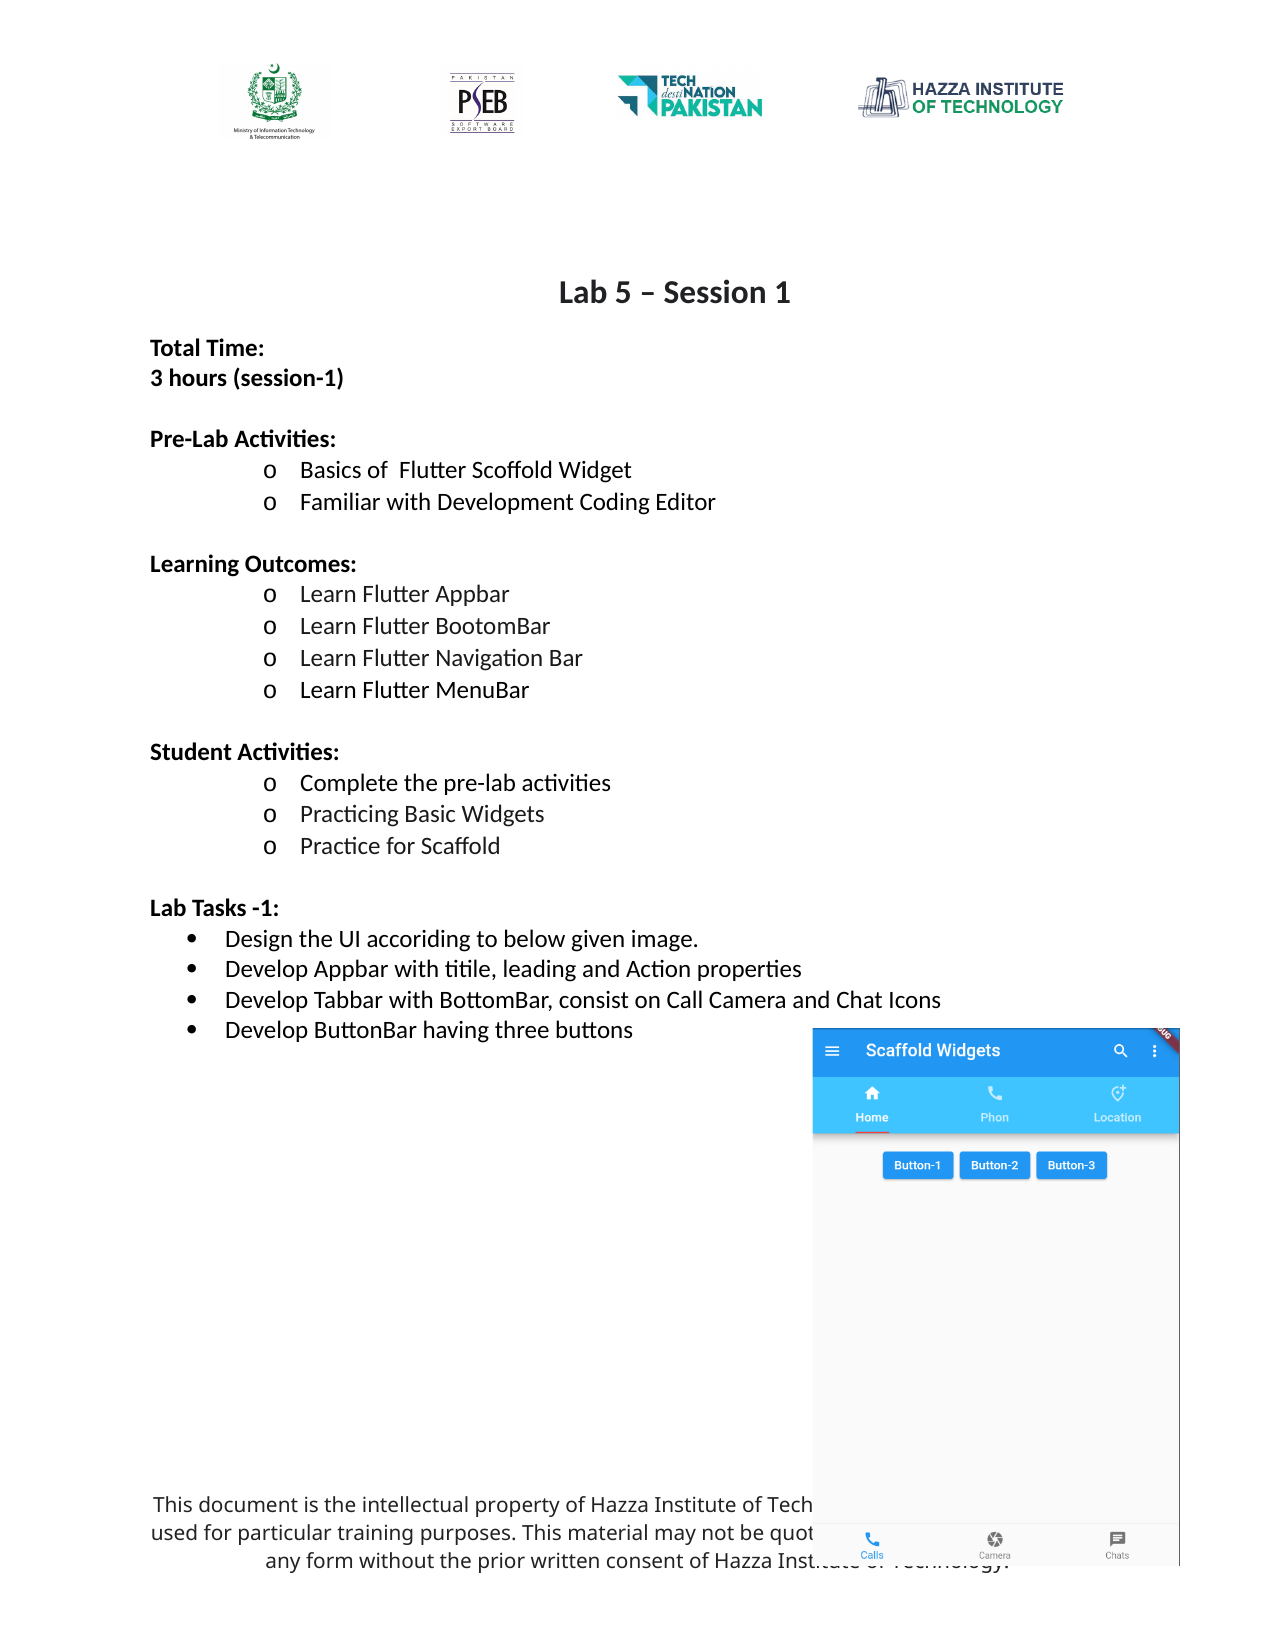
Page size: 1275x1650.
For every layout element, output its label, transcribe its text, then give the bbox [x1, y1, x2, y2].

picture [617, 65, 763, 125]
list Develop ButtonBar having three buttons [187, 1014, 1125, 1045]
text Pre-Lab Activities: [150, 423, 1125, 454]
list Design the UI accoriding to below given image. [187, 923, 1125, 953]
list Basics of Flutter Scoffold Widget [262, 454, 1125, 486]
picture [812, 1028, 1180, 1566]
picture [854, 75, 1065, 120]
text Lab Tasks -1: [150, 892, 1125, 923]
list Learn Flutter Appbar [262, 578, 1125, 610]
list Learn Flutter Navigation Bar [262, 642, 1125, 674]
picture [437, 61, 525, 140]
text Lab 5 – Session 1 [225, 271, 1125, 312]
list Learn Flutter BootomBar [262, 610, 1125, 642]
text Total Time: [150, 332, 1125, 362]
list Develop Appbar with titile, leading and Action properties [187, 953, 1125, 984]
list Practicing Basic Widgets [262, 798, 1125, 830]
text Student Activities: [150, 736, 1125, 767]
list Complete the pre-lab activities [262, 767, 1125, 798]
list Practice for Scaffold [262, 830, 1125, 862]
list Learn Flutter MenuBar [262, 674, 1125, 706]
list Develop Tabbar with BottomBar, consist on Call Camera and Chat Icons [187, 984, 1125, 1014]
picture [218, 63, 332, 140]
text 3 hours (session-1) [150, 362, 1125, 393]
list Familiar with Development Coding Editor [262, 486, 1125, 517]
text Learning Outcomes: [150, 548, 1125, 578]
